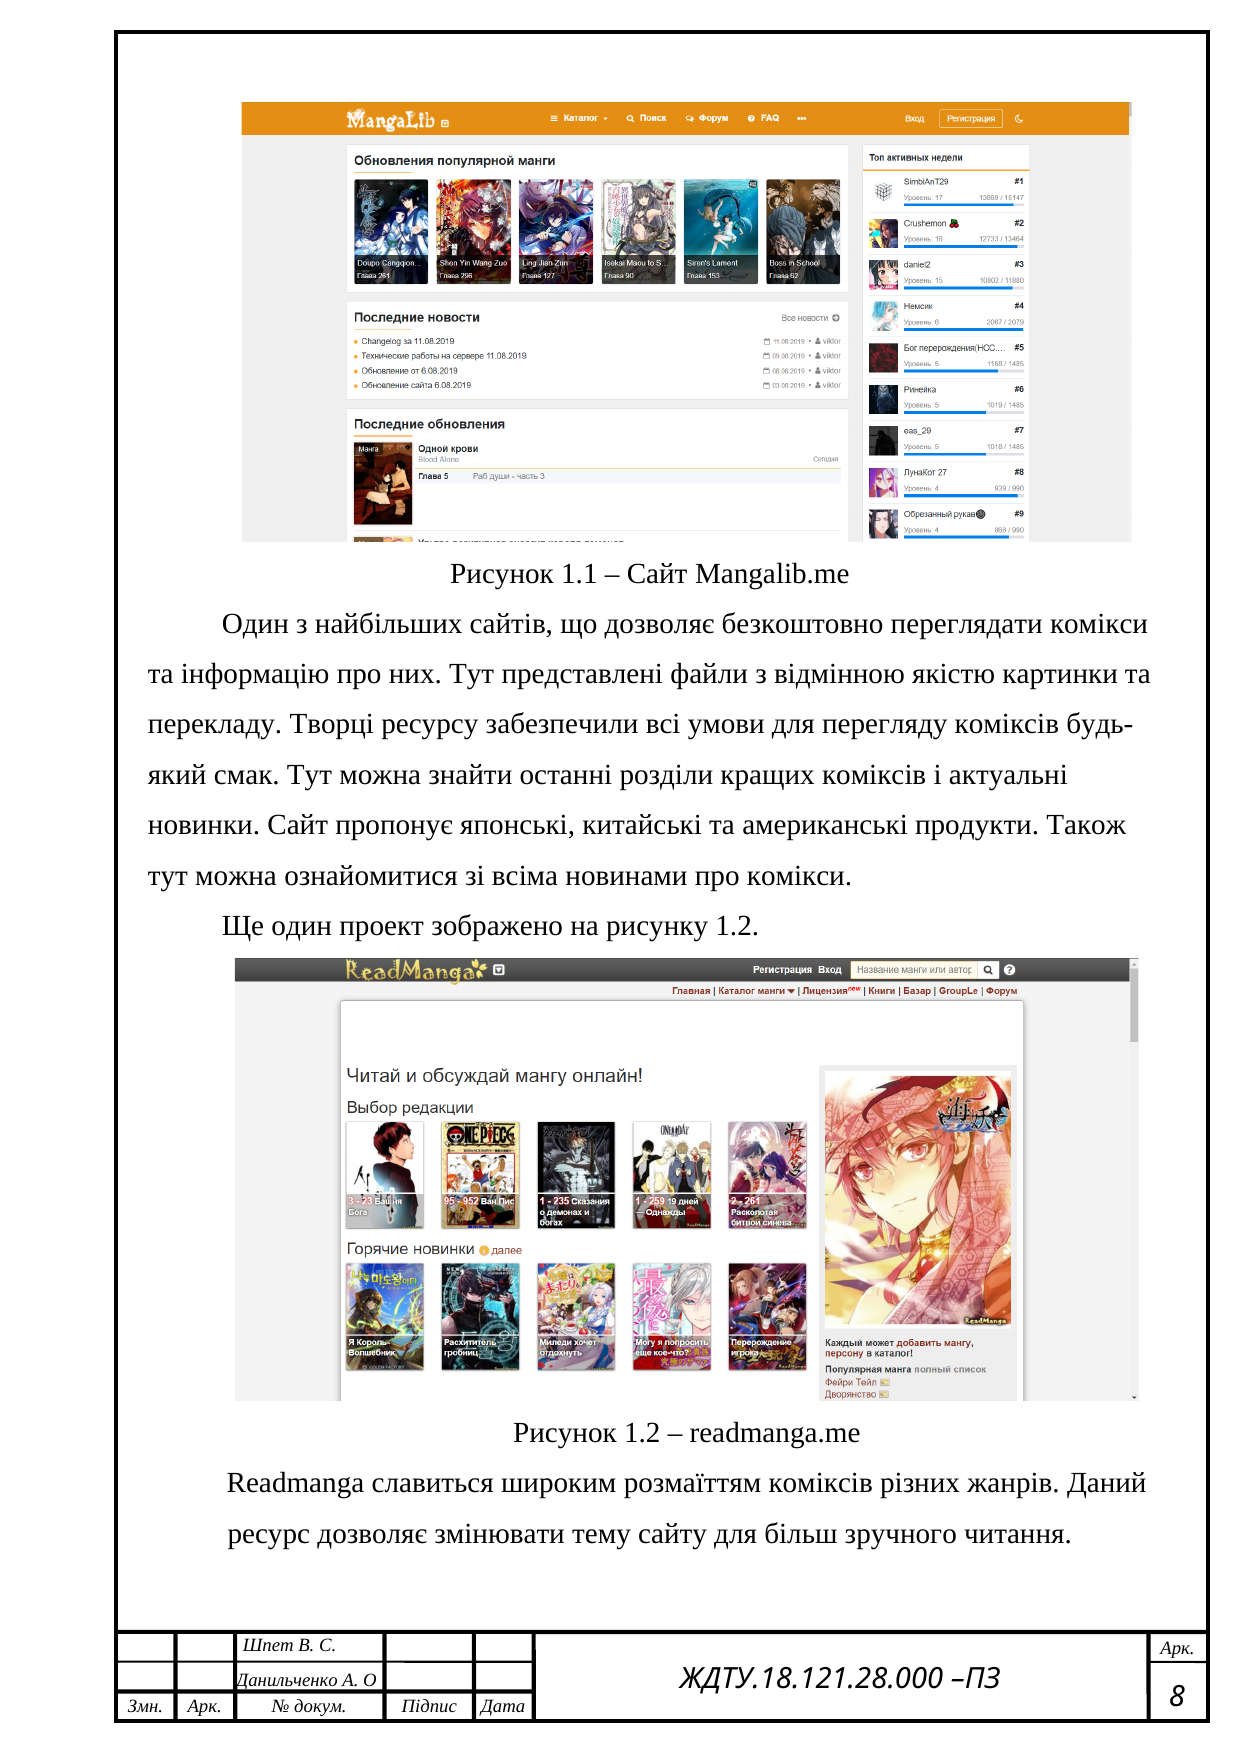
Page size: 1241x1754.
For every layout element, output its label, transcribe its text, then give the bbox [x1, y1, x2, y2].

text Один з найбільших сайтів, що дозволяє безкоштовно переглядати комікси та інформацію про них. Тут представлені файли з відмінною якістю картинки та перекладу. Творці ресурсу забезпечили всі умови для перегляду коміксів будь-який смак. Тут можна знайти останні розділи кращих коміксів і актуальні новинки. Сайт пропонує японські, китайські та американські продукти. Також тут можна ознайомитися зі всіма новинами про комікси. [148, 606, 1152, 891]
text Рисунок 1.1 – Сайт Mangalib.me [148, 556, 1152, 589]
text Рисунок 1.2 – readmanga.me [148, 1415, 1152, 1449]
text Readmanga славиться широким розмаїттям коміксів різних жанрів. Даний ресурс дозволяє змінювати тему сайту для більш зручного читання. [148, 1465, 1152, 1549]
picture [241, 102, 1132, 542]
picture [234, 958, 1139, 1401]
text Ще один проект зображено на рисунку 1.2. [148, 908, 1152, 941]
